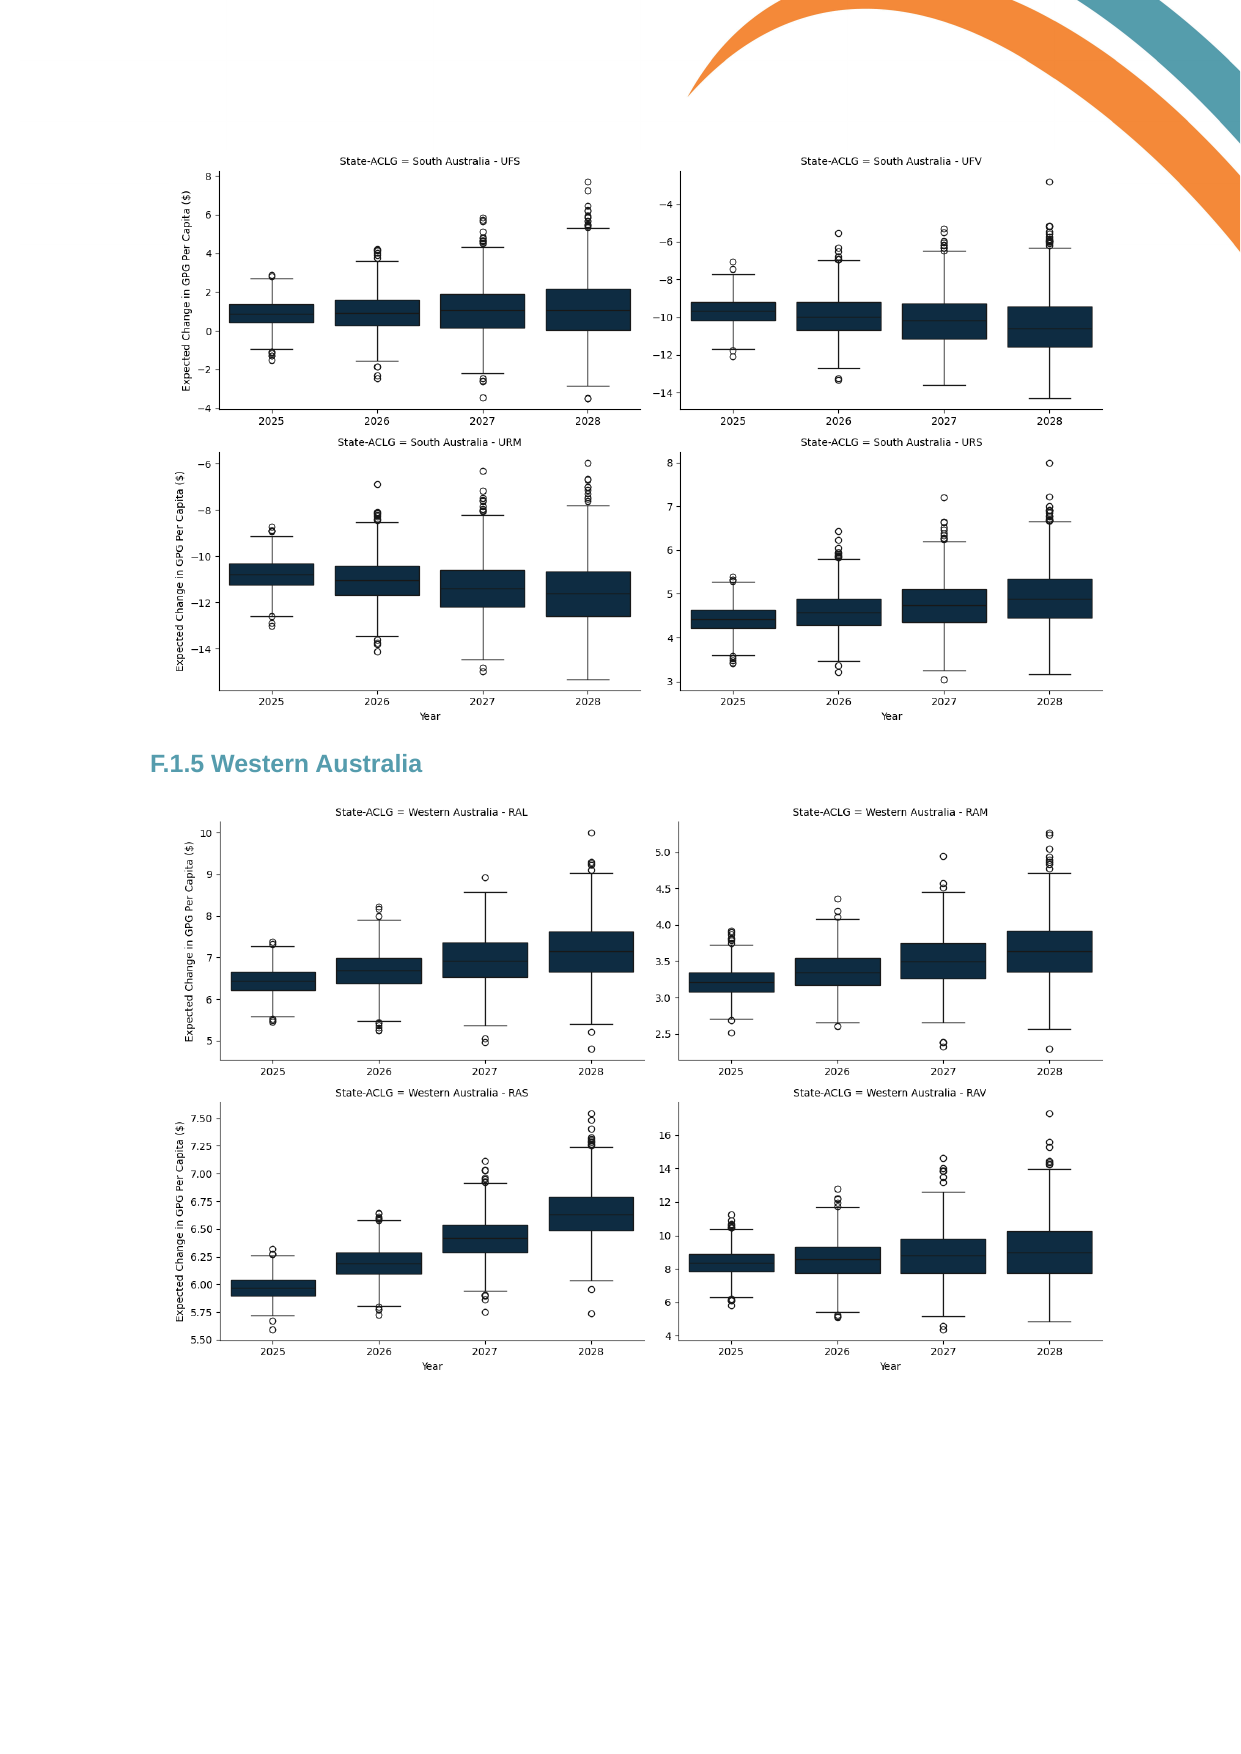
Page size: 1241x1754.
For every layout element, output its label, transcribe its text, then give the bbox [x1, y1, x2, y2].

subtitle F.1.5 Western Australia [150, 749, 1090, 778]
picture [19, 0, 1241, 729]
picture [168, 800, 1109, 1379]
